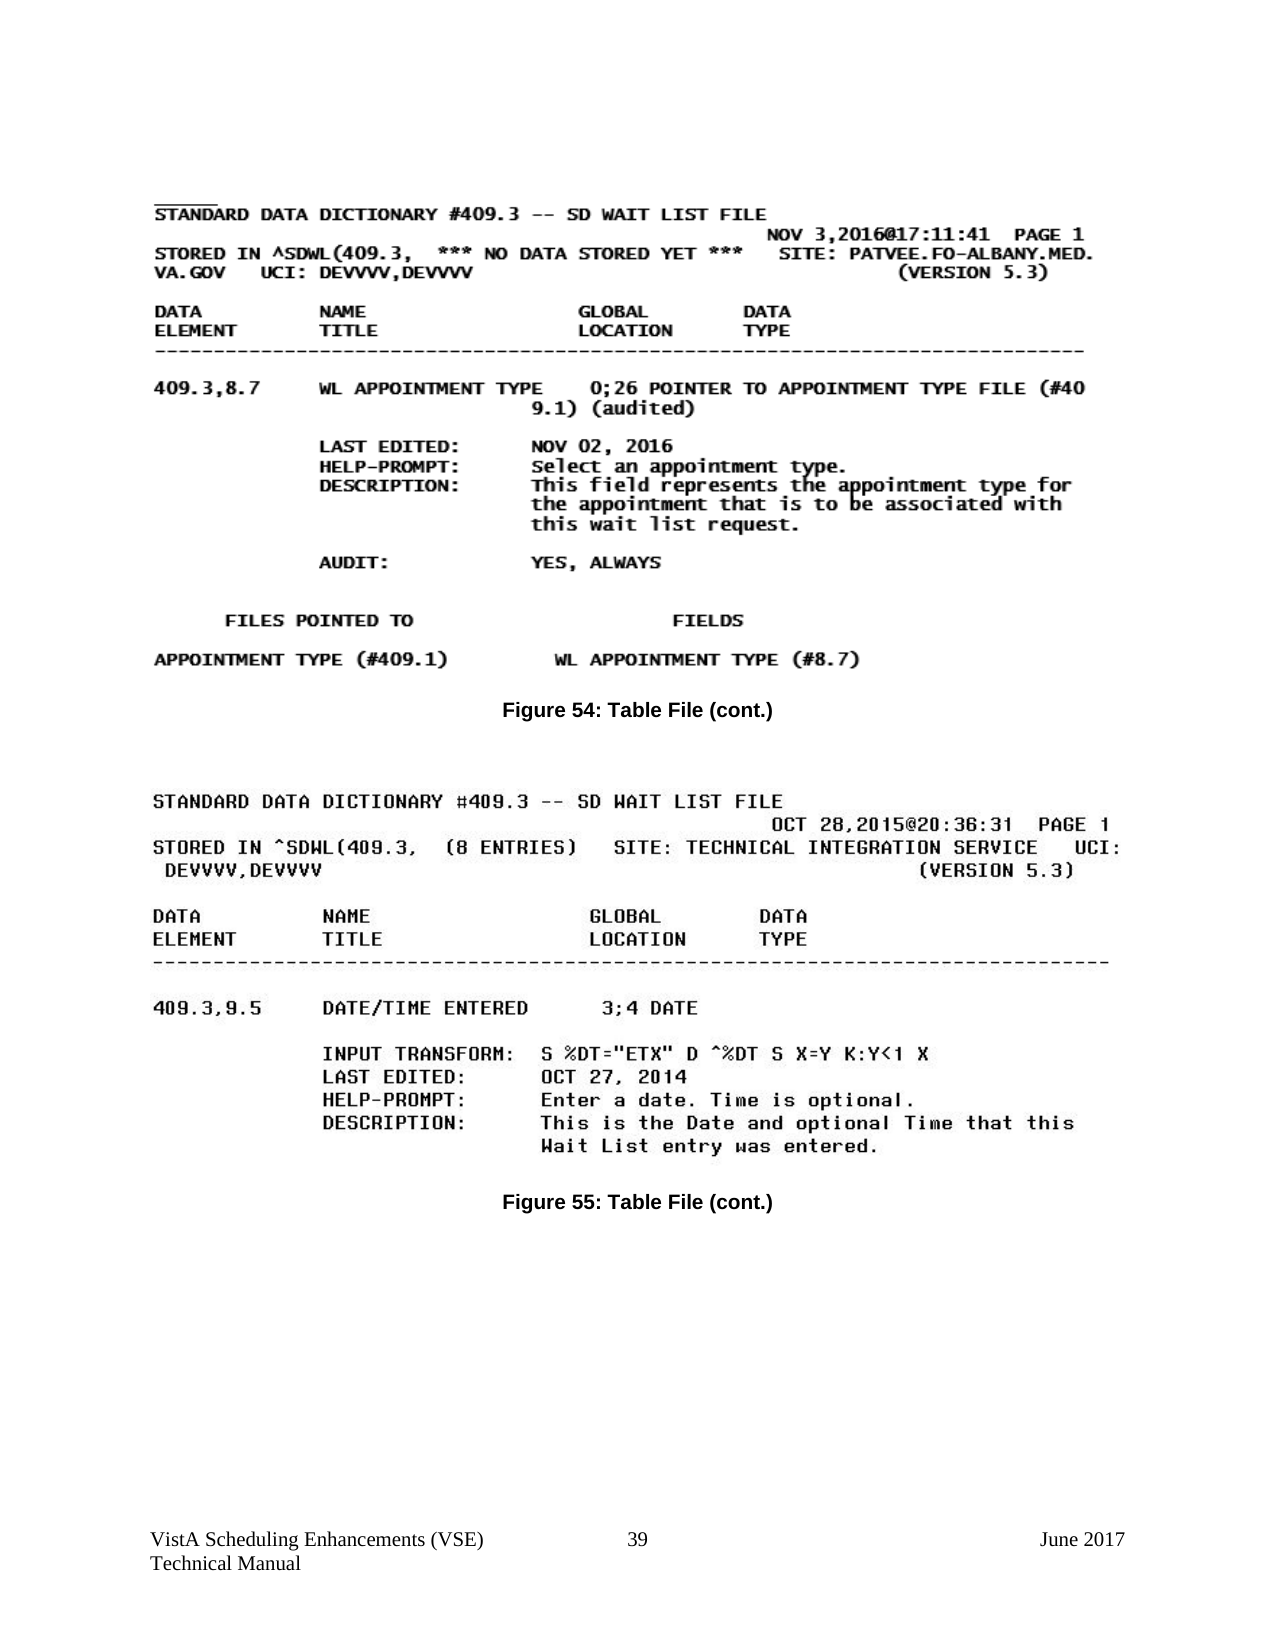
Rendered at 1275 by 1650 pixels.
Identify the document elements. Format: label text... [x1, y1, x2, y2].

picture [150, 203, 1125, 686]
picture [150, 788, 1125, 1178]
